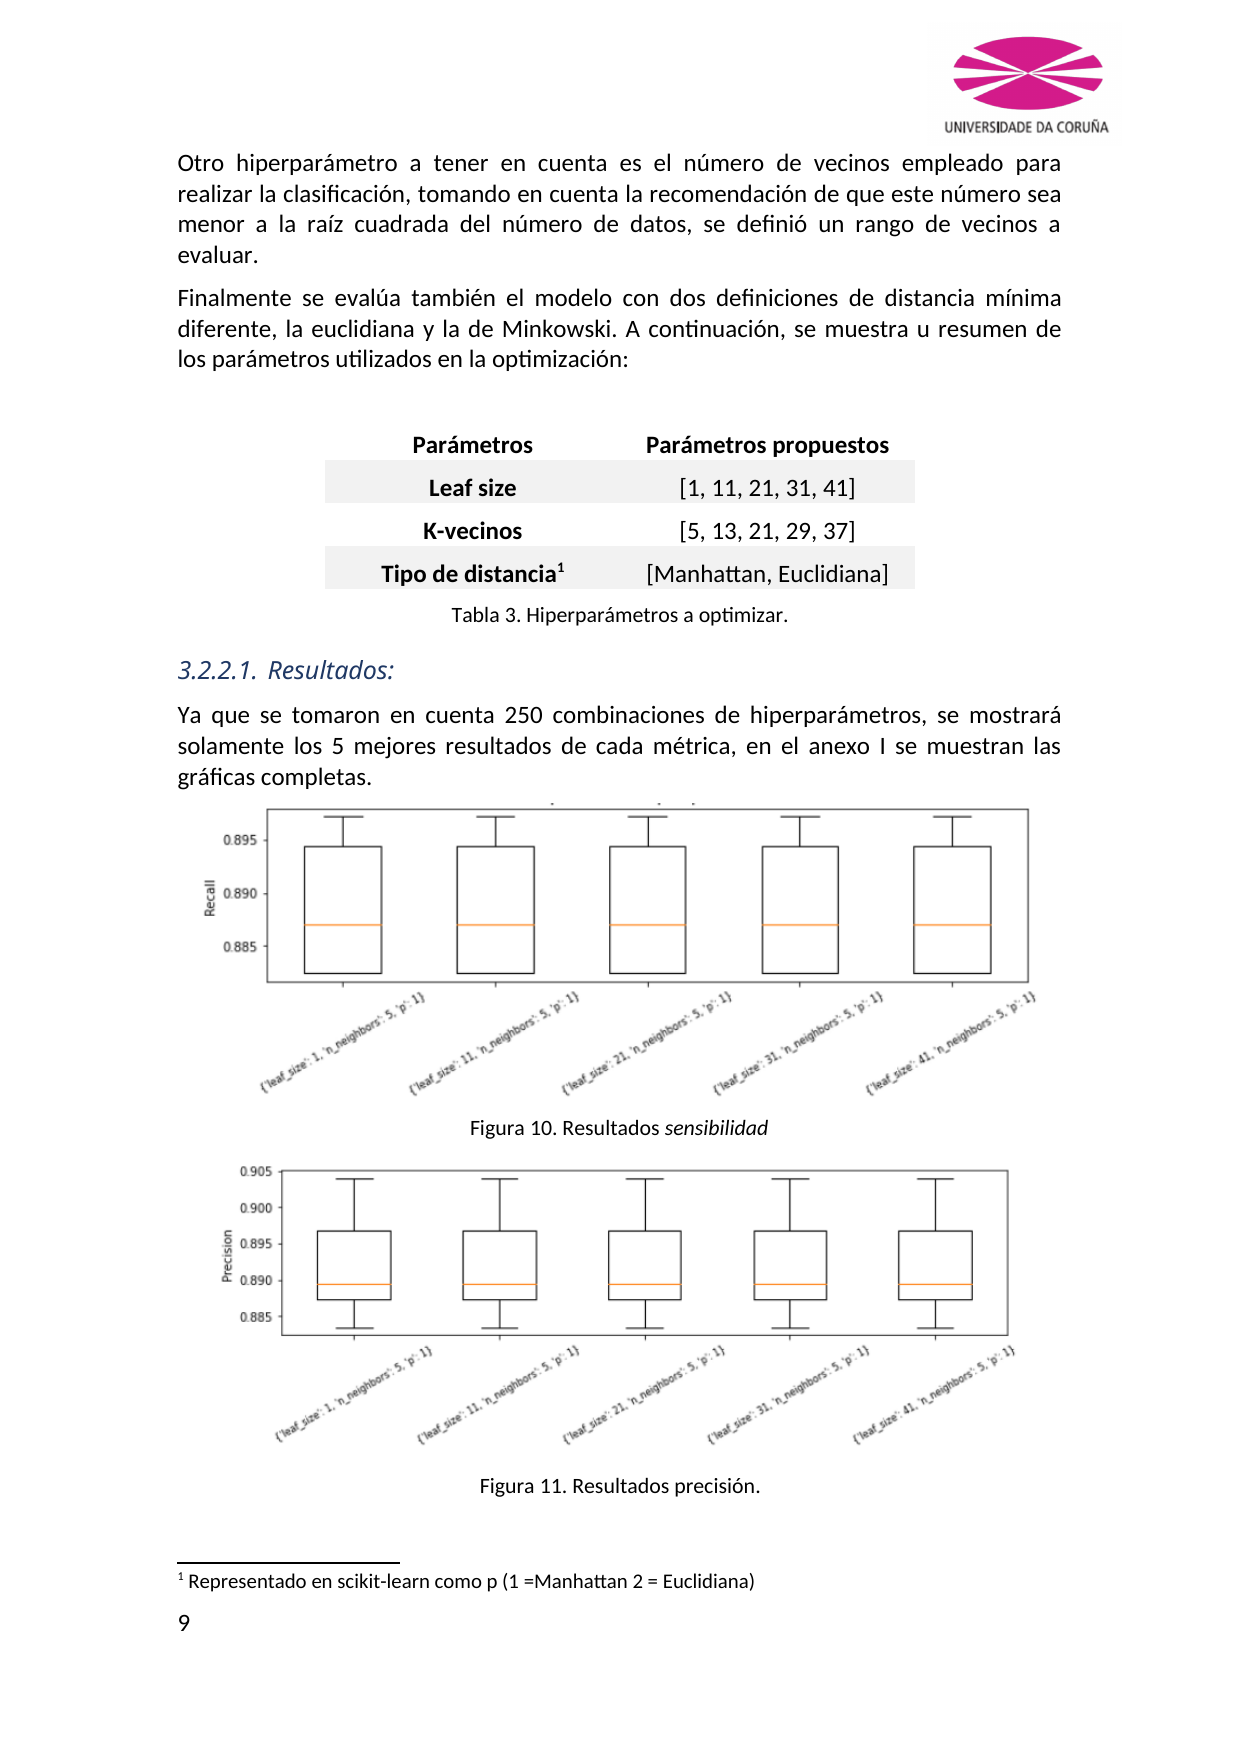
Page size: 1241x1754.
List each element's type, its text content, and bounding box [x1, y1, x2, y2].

picture [927, 22, 1123, 146]
subtitle Resultados: [177, 653, 1063, 687]
text Figura 11. Resultados precisión. [177, 1472, 1063, 1499]
text Figura 10. Resultados sensibilidad [177, 1114, 1063, 1141]
table_cell K-vecinos [325, 503, 620, 546]
text Tabla 3. Hiperparámetros a optimizar. [177, 601, 1063, 628]
text Otro hiperparámetro a tener en cuenta es el número de vecinos empleado para realizar la clasificación, tomando en cuenta la recomendación de que este número sea menor a la raíz cuadrada del número de datos, se definió un rango de vecinos a evaluar. [177, 148, 1063, 270]
picture [196, 803, 1044, 1102]
table_cell [5, 13, 21, 29, 37] [620, 503, 915, 546]
table_cell Tipo de distancia [325, 546, 620, 589]
table_cell [1, 11, 21, 31, 41] [620, 460, 915, 503]
picture [216, 1161, 1025, 1460]
text Ya que se tomaron en cuenta 250 combinaciones de hiperparámetros, se mostrará solamente los 5 mejores resultados de cada métrica, en el anexo I se muestran las gráficas completas. [177, 699, 1063, 791]
table_cell [Manhattan, Euclidiana] [620, 546, 915, 589]
table_cell Leaf size [325, 460, 620, 503]
table_header Parámetros [325, 417, 620, 460]
text Finalmente se evalúa también el modelo con dos definiciones de distancia mínima diferente, la euclidiana y la de Minkowski. A continuación, se muestra u resumen de los parámetros utilizados en la optimización: [177, 282, 1063, 374]
table_header Parámetros propuestos [620, 417, 915, 460]
